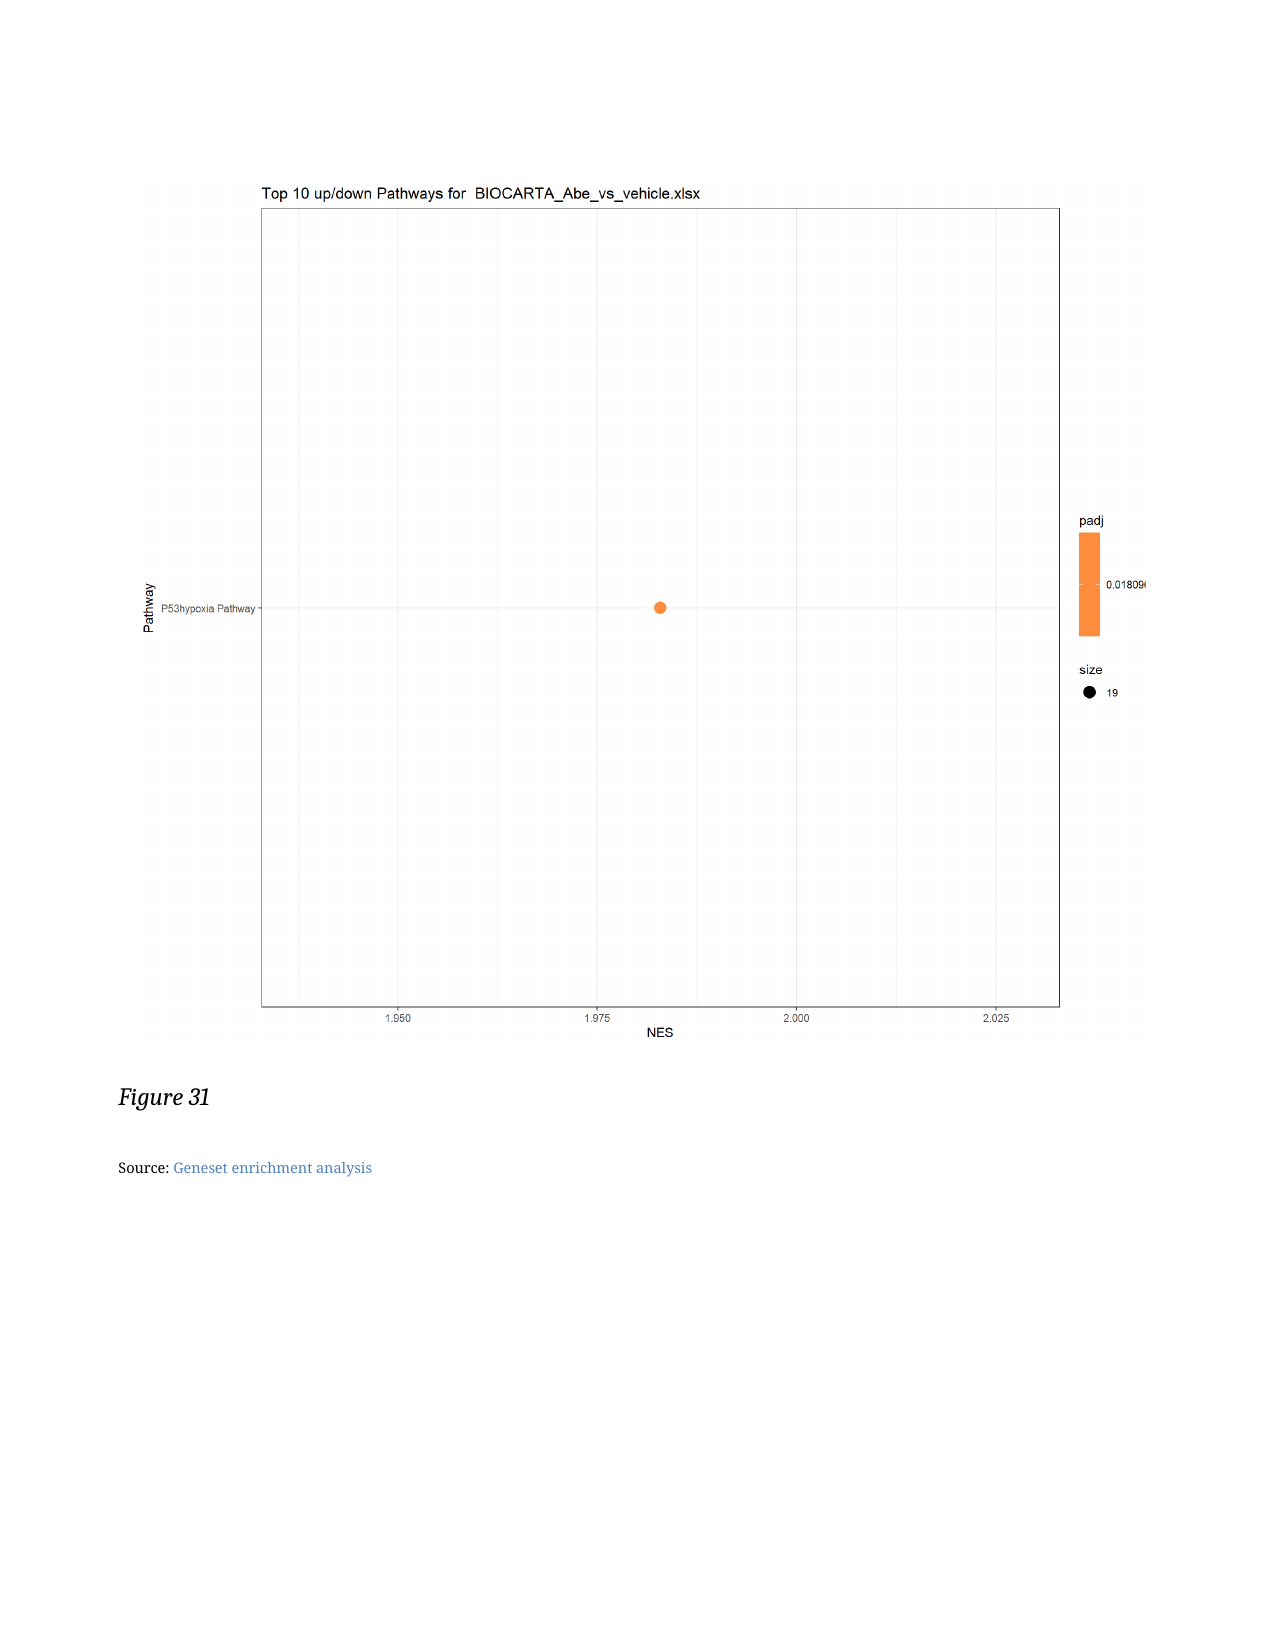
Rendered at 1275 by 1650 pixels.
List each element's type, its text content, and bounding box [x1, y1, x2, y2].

picture [137, 181, 1146, 1046]
table_header Figure 31 [107, 177, 1146, 1124]
text Source: Geneset enrichment analysis [118, 1143, 1157, 1177]
